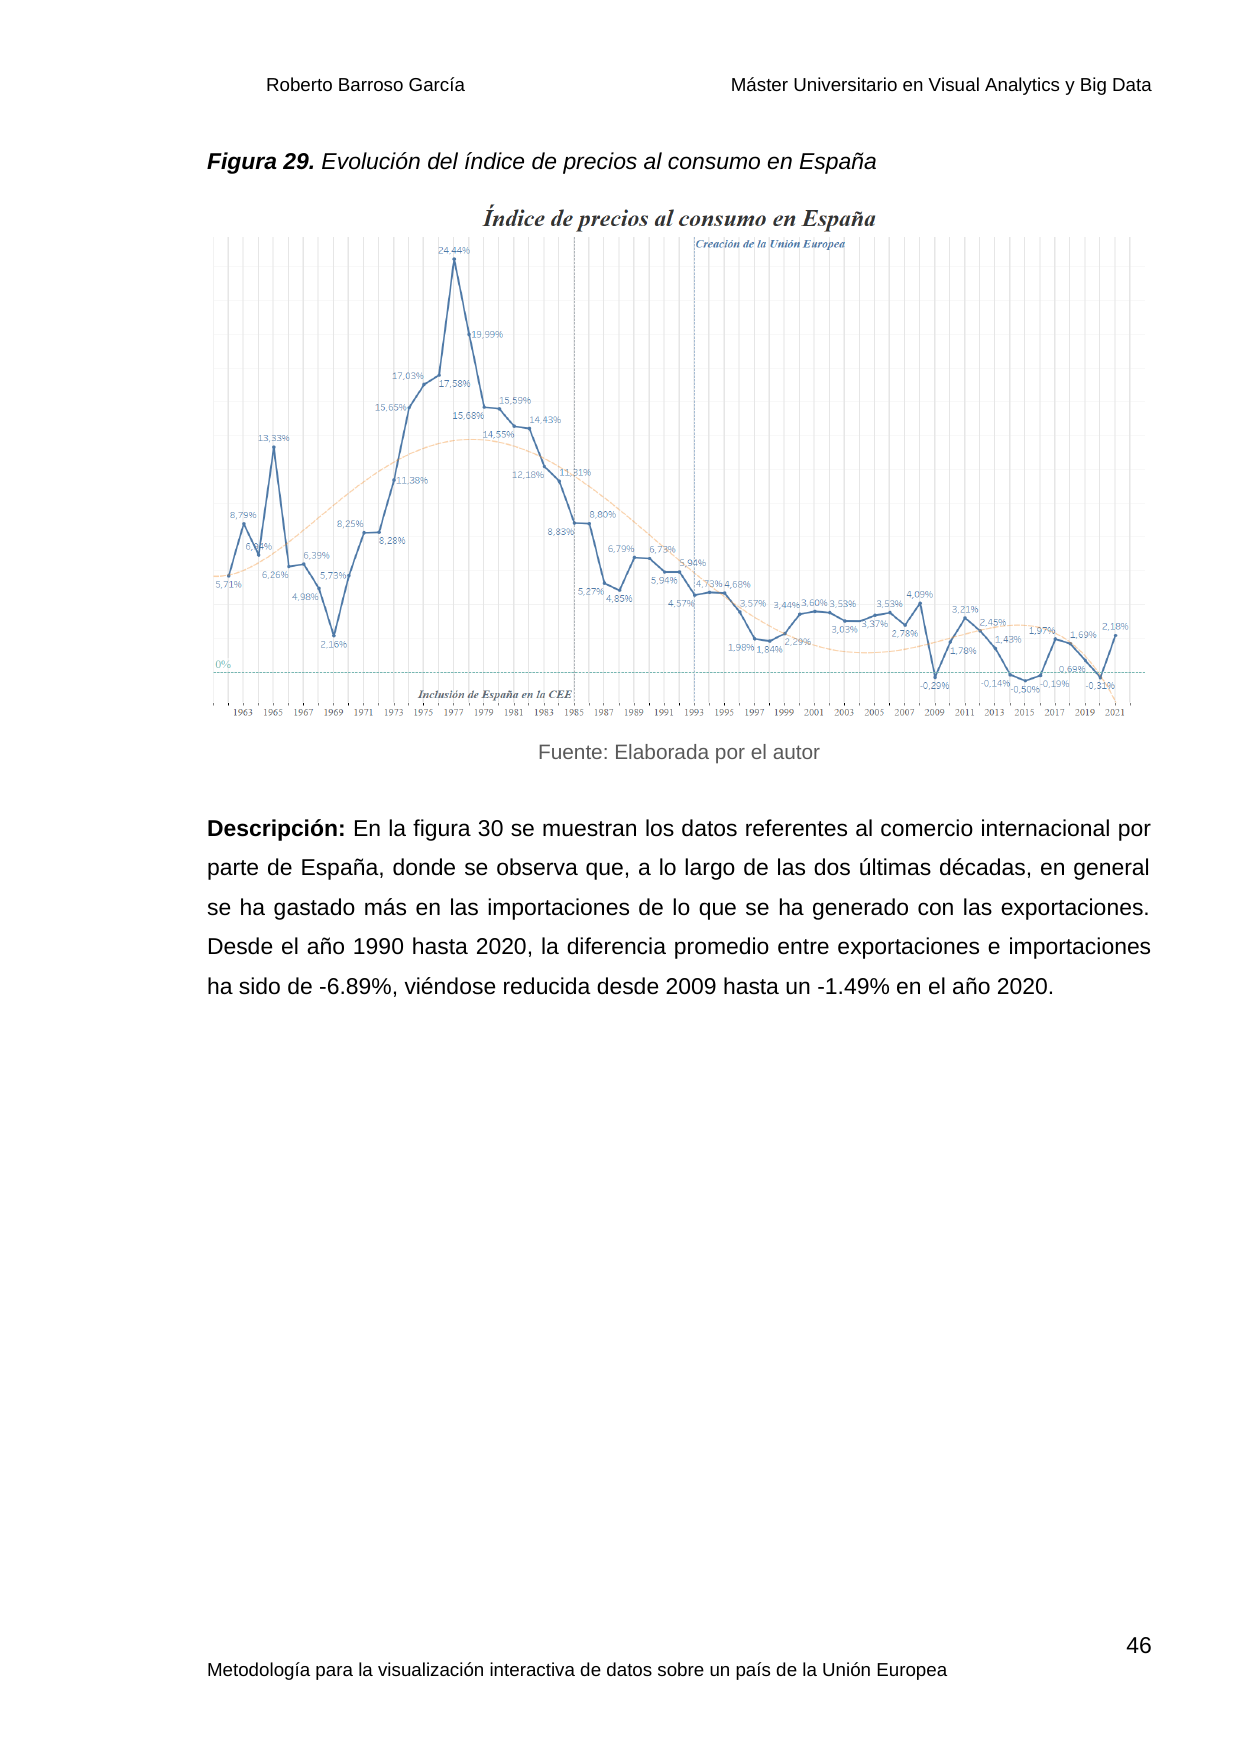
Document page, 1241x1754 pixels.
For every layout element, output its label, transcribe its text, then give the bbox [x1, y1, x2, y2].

text Descripción: En la figura 30 se muestran los datos referentes al comercio internacional por parte de España, donde se observa que, a lo largo de las dos últimas décadas, en general se ha gastado más en las importaciones de lo que se ha generado con las exportaciones. Desde el año 1990 hasta 2020, la diferencia promedio entre exportaciones e importaciones ha sido de -6.89%, viéndose reducida desde 2009 hasta un -1.49% en el año 2020. [207, 815, 1152, 999]
text Figura 29. Evolución del índice de precios al consumo en España [207, 148, 1152, 174]
picture [206, 195, 1152, 727]
text Fuente: Elaborada por el autor [207, 739, 1152, 763]
